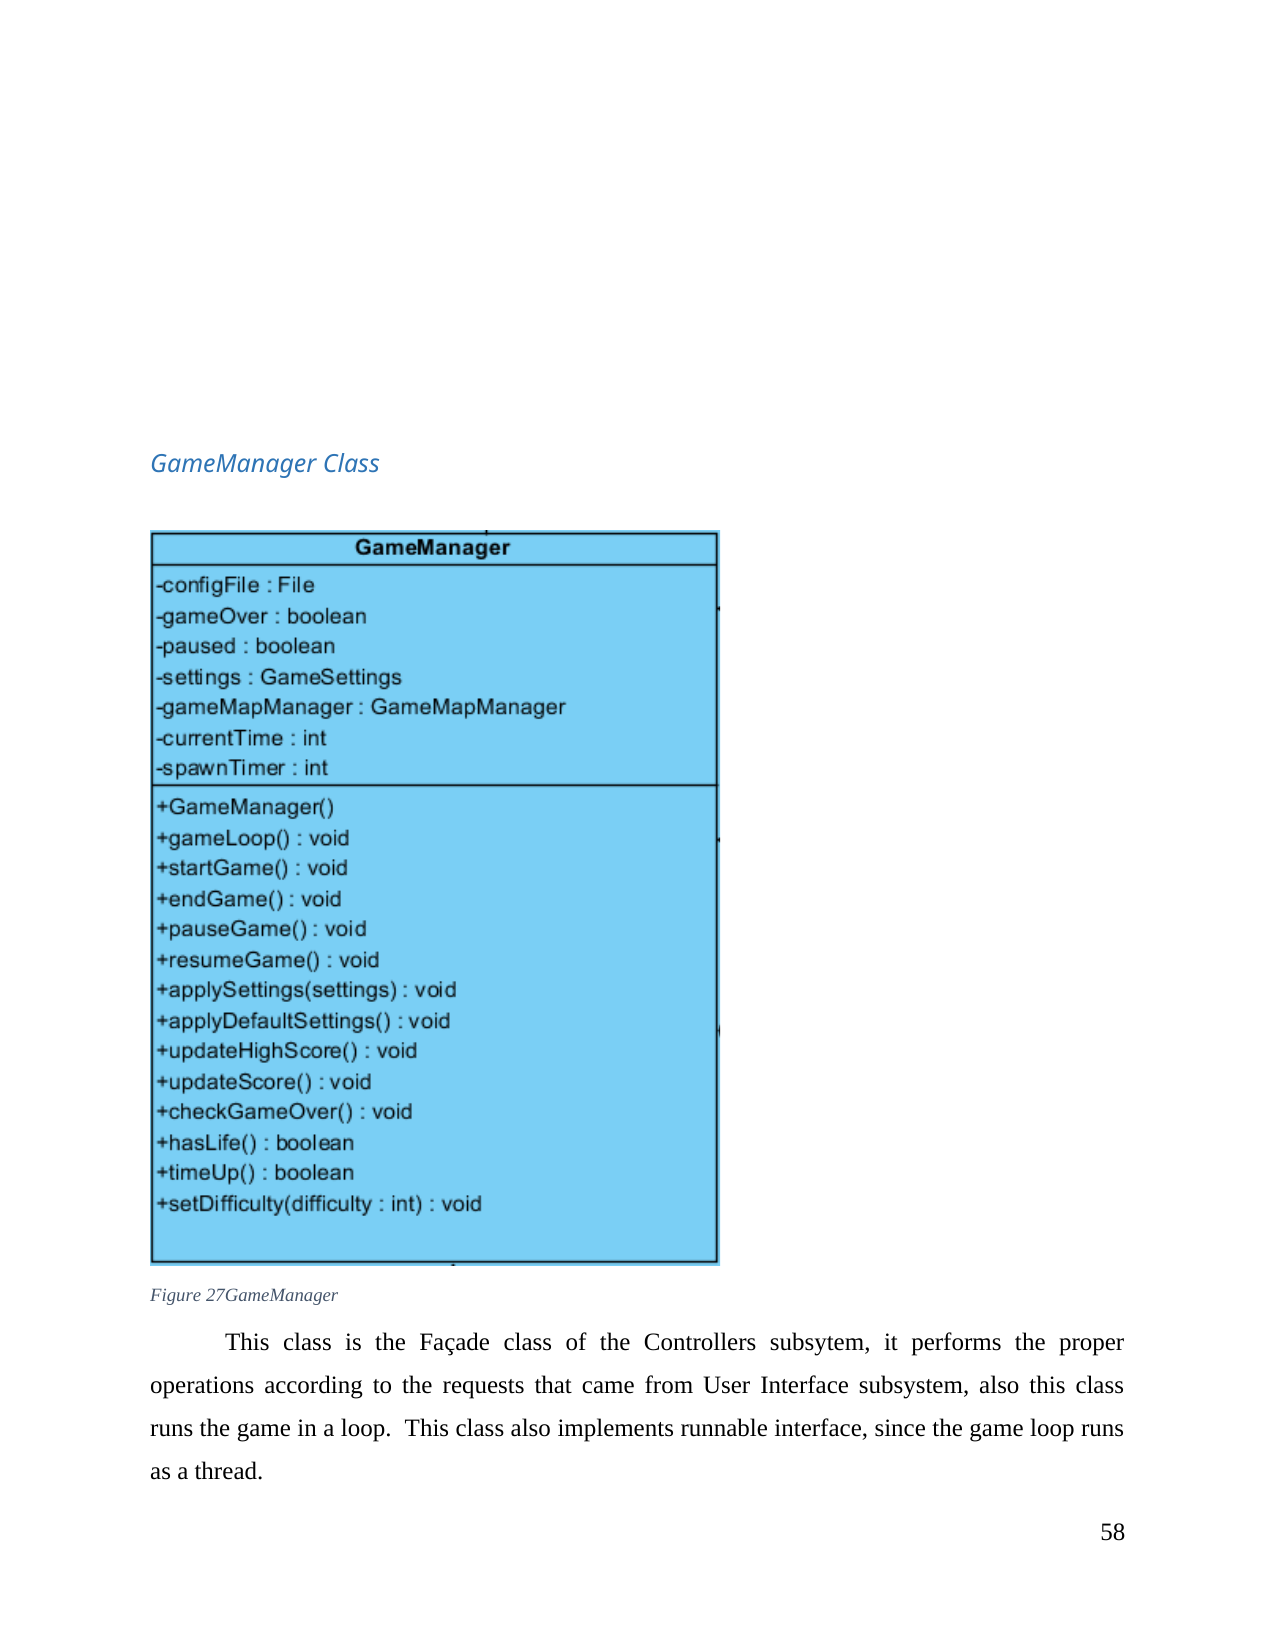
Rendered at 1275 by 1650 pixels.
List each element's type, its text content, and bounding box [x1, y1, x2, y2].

text Figure 27GameManager [150, 1284, 1125, 1306]
text This class is the Façade class of the Controllers subsytem, it performs the proper operations according to the requests that came from User Interface subsystem, also this class runs the game in a loop. This class also implements runnable interface, since the game loop runs as a thread. [150, 1327, 1125, 1485]
subtitle GameManager Class [150, 446, 1125, 480]
picture [150, 530, 721, 1266]
